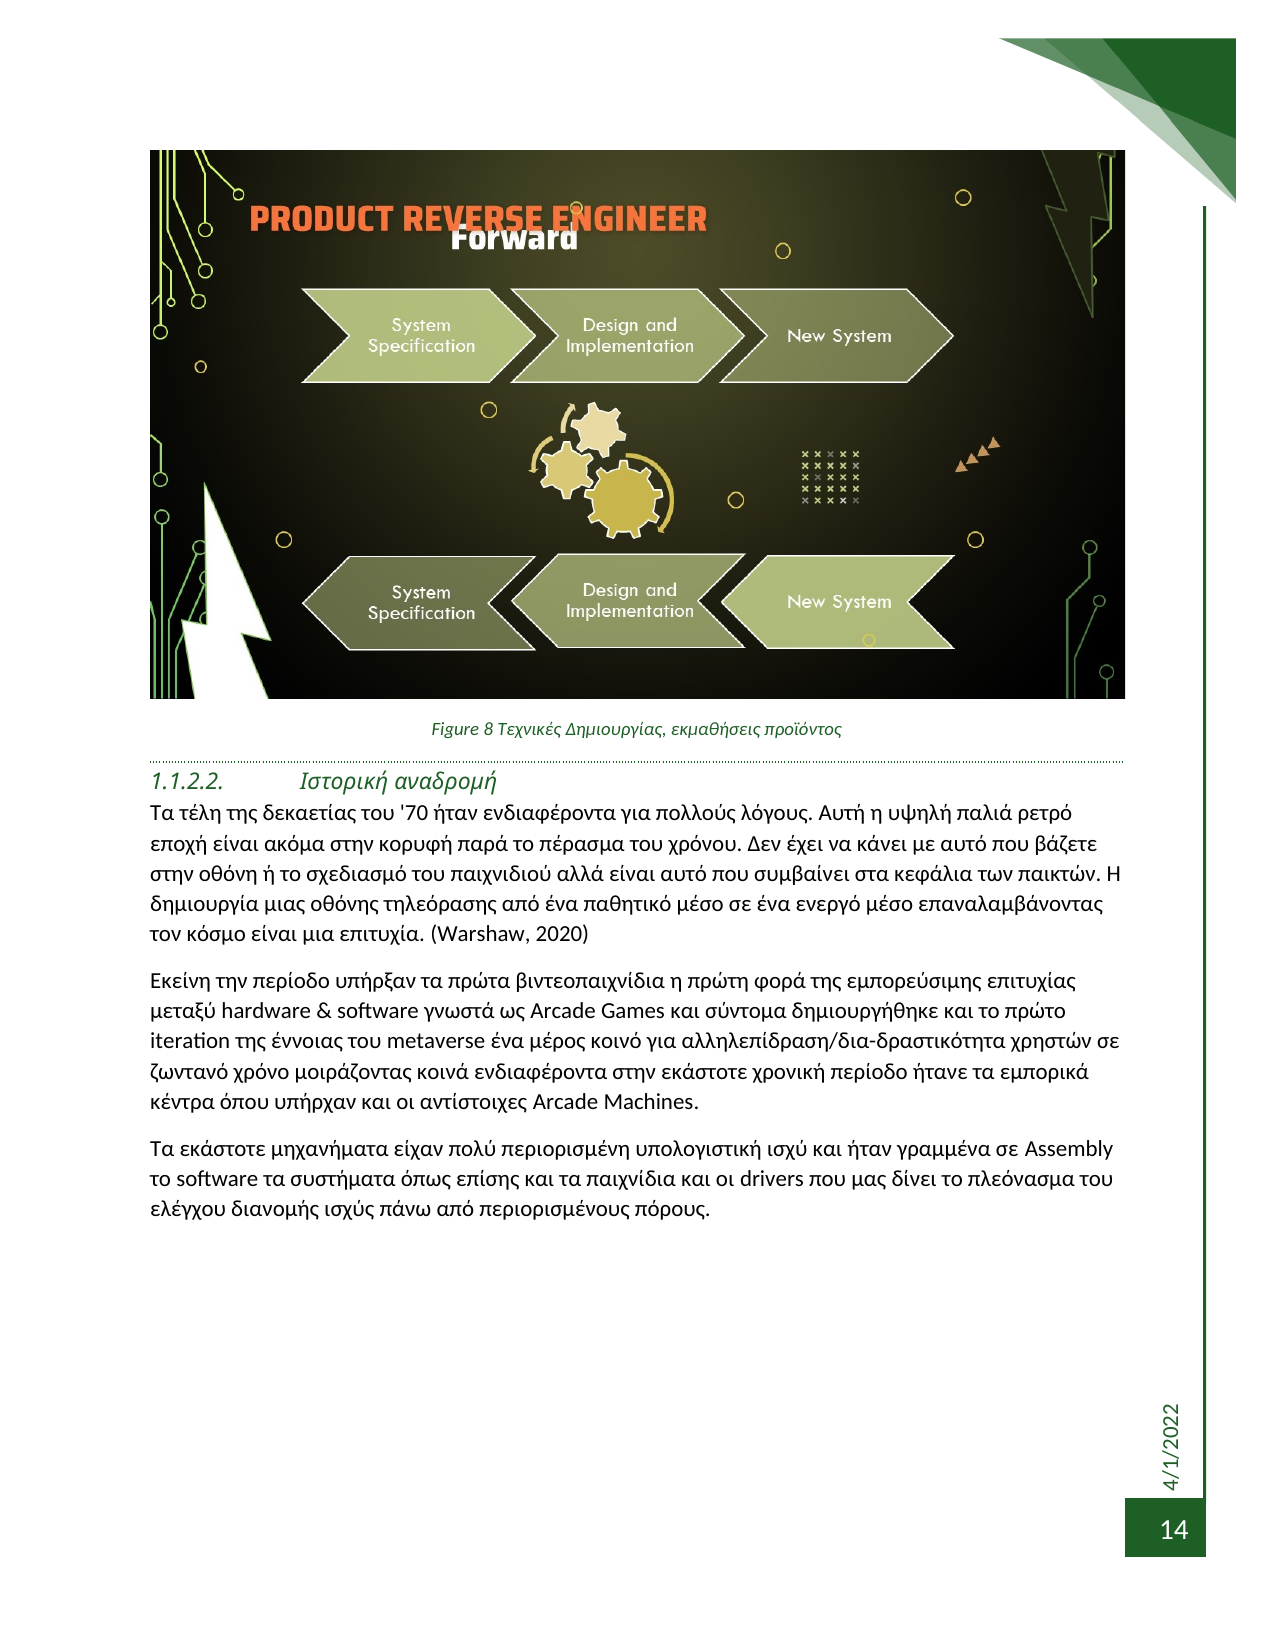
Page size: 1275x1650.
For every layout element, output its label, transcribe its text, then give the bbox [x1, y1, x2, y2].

text Τα τέλη της δεκαετίας του '70 ήταν ενδιαφέροντα για πολλούς λόγους. Αυτή η υψηλή παλιά ρετρό εποχή είναι ακόμα στην κορυφή παρά το πέρασμα του χρόνου. Δεν έχει να κάνει με αυτό που βάζετε στην οθόνη ή το σχεδιασμό του παιχνιδιού αλλά είναι αυτό που συμβαίνει στα κεφάλια των παικτών. Η δημιουργία μιας οθόνης τηλεόρασης από ένα παθητικό μέσο σε ένα ενεργό μέσο επαναλαμβάνοντας τον κόσμο είναι μια επιτυχία. [150, 798, 1125, 947]
picture [150, 38, 1236, 699]
text Εκείνη την περίοδο υπήρξαν τα πρώτα βιντεοπαιχνίδια η πρώτη φορά της εμπορεύσιμης επιτυχίας μεταξύ hardware & software γνωστά ως Arcade Games και σύντομα δημιουργήθηκε και το πρώτο iteration της έννοιας του metaverse ένα μέρος κοινό για αλληλεπίδραση/δια-δραστικότητα χρηστών σε ζωντανό χρόνο μοιράζοντας κοινά ενδιαφέροντα στην εκάστοτε χρονική περίοδο ήτανε τα εμπορικά κέντρα όπου υπήρχαν και οι αντίστοιχες Arcade Machines. [150, 966, 1125, 1115]
text Figure 9 Τεχνικές Δημιουργίας, εκμαθήσεις προϊόντος [150, 717, 1125, 740]
text Τα εκάστοτε μηχανήματα είχαν πολύ περιορισμένη υπολογιστική ισχύ και ήταν γραμμένα σε Assembly το software τα συστήματα όπως επίσης και τα παιχνίδια και οι drivers που μας δίνει το πλεόνασμα του ελέγχου διανομής ισχύς πάνω από περιορισμένους πόρους. [150, 1134, 1125, 1222]
subtitle Ιστορική αναδρομή [150, 761, 1125, 796]
